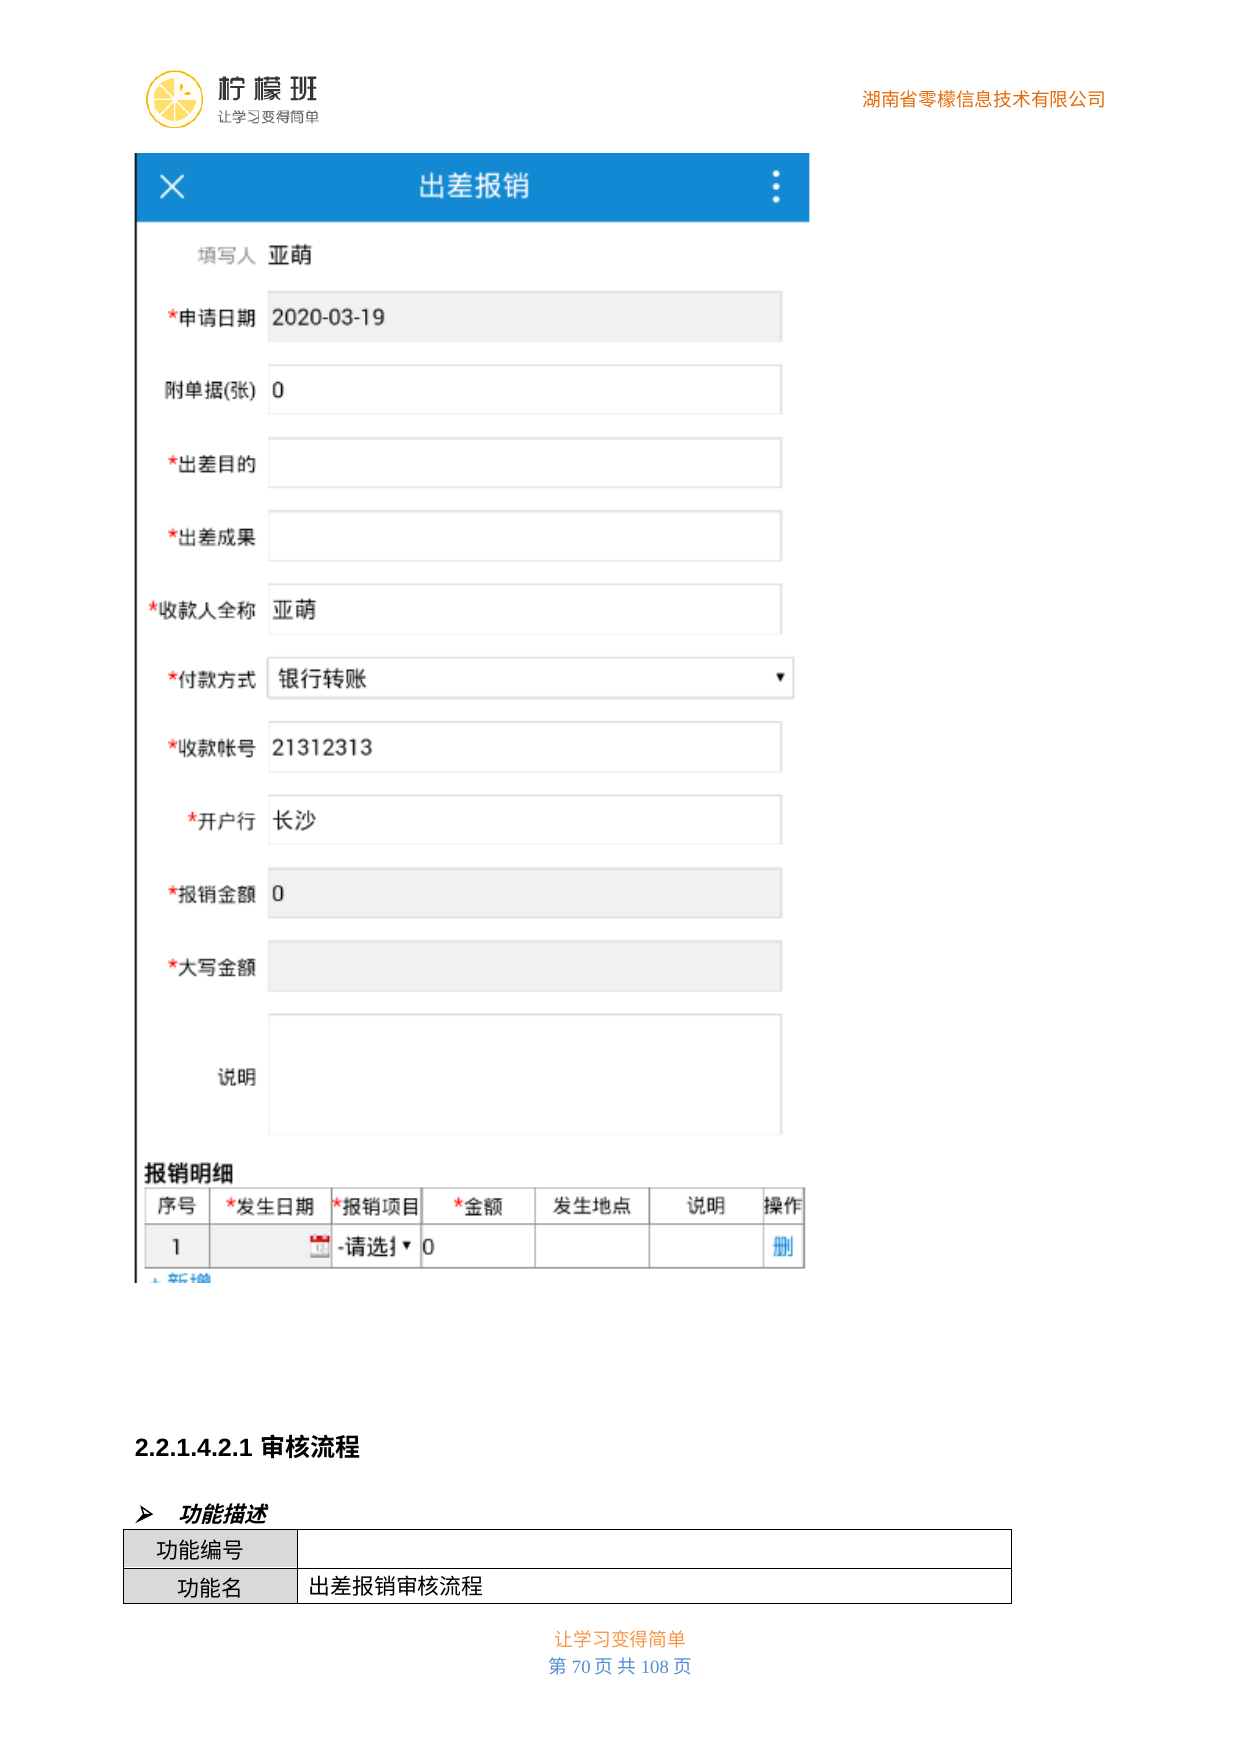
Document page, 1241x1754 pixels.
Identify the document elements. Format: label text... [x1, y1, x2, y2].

picture [134, 153, 810, 1283]
subtitle 2.2.1.4.2.1 审核流程 [134, 1413, 1106, 1478]
table_cell 出差报销审核流程 [298, 1569, 1011, 1603]
list 功能描述 [134, 1496, 1106, 1529]
table_cell 功能名 [124, 1569, 297, 1603]
table_header [298, 1530, 1011, 1567]
picture [134, 65, 340, 133]
table_header 功能编号 [124, 1530, 297, 1567]
